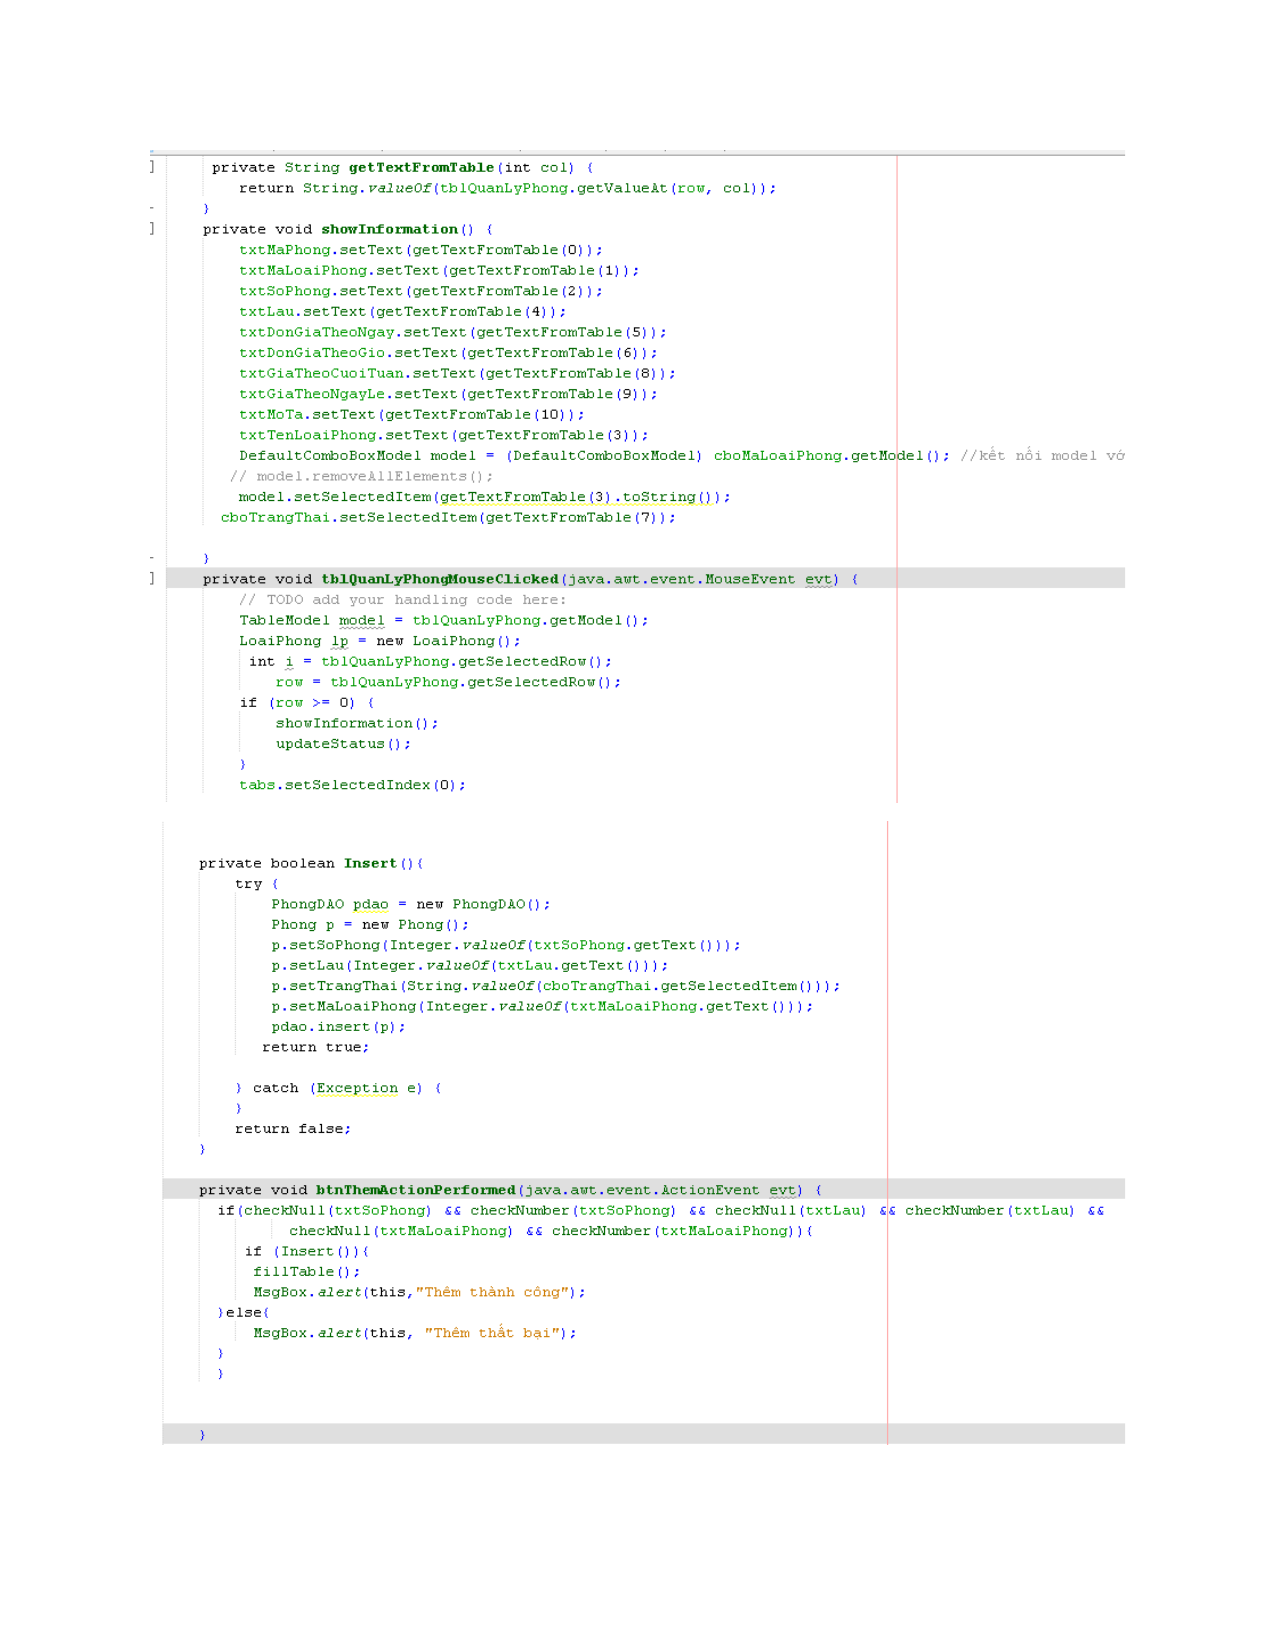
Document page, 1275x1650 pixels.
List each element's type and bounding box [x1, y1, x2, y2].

picture [150, 150, 1125, 803]
picture [150, 821, 1125, 1445]
